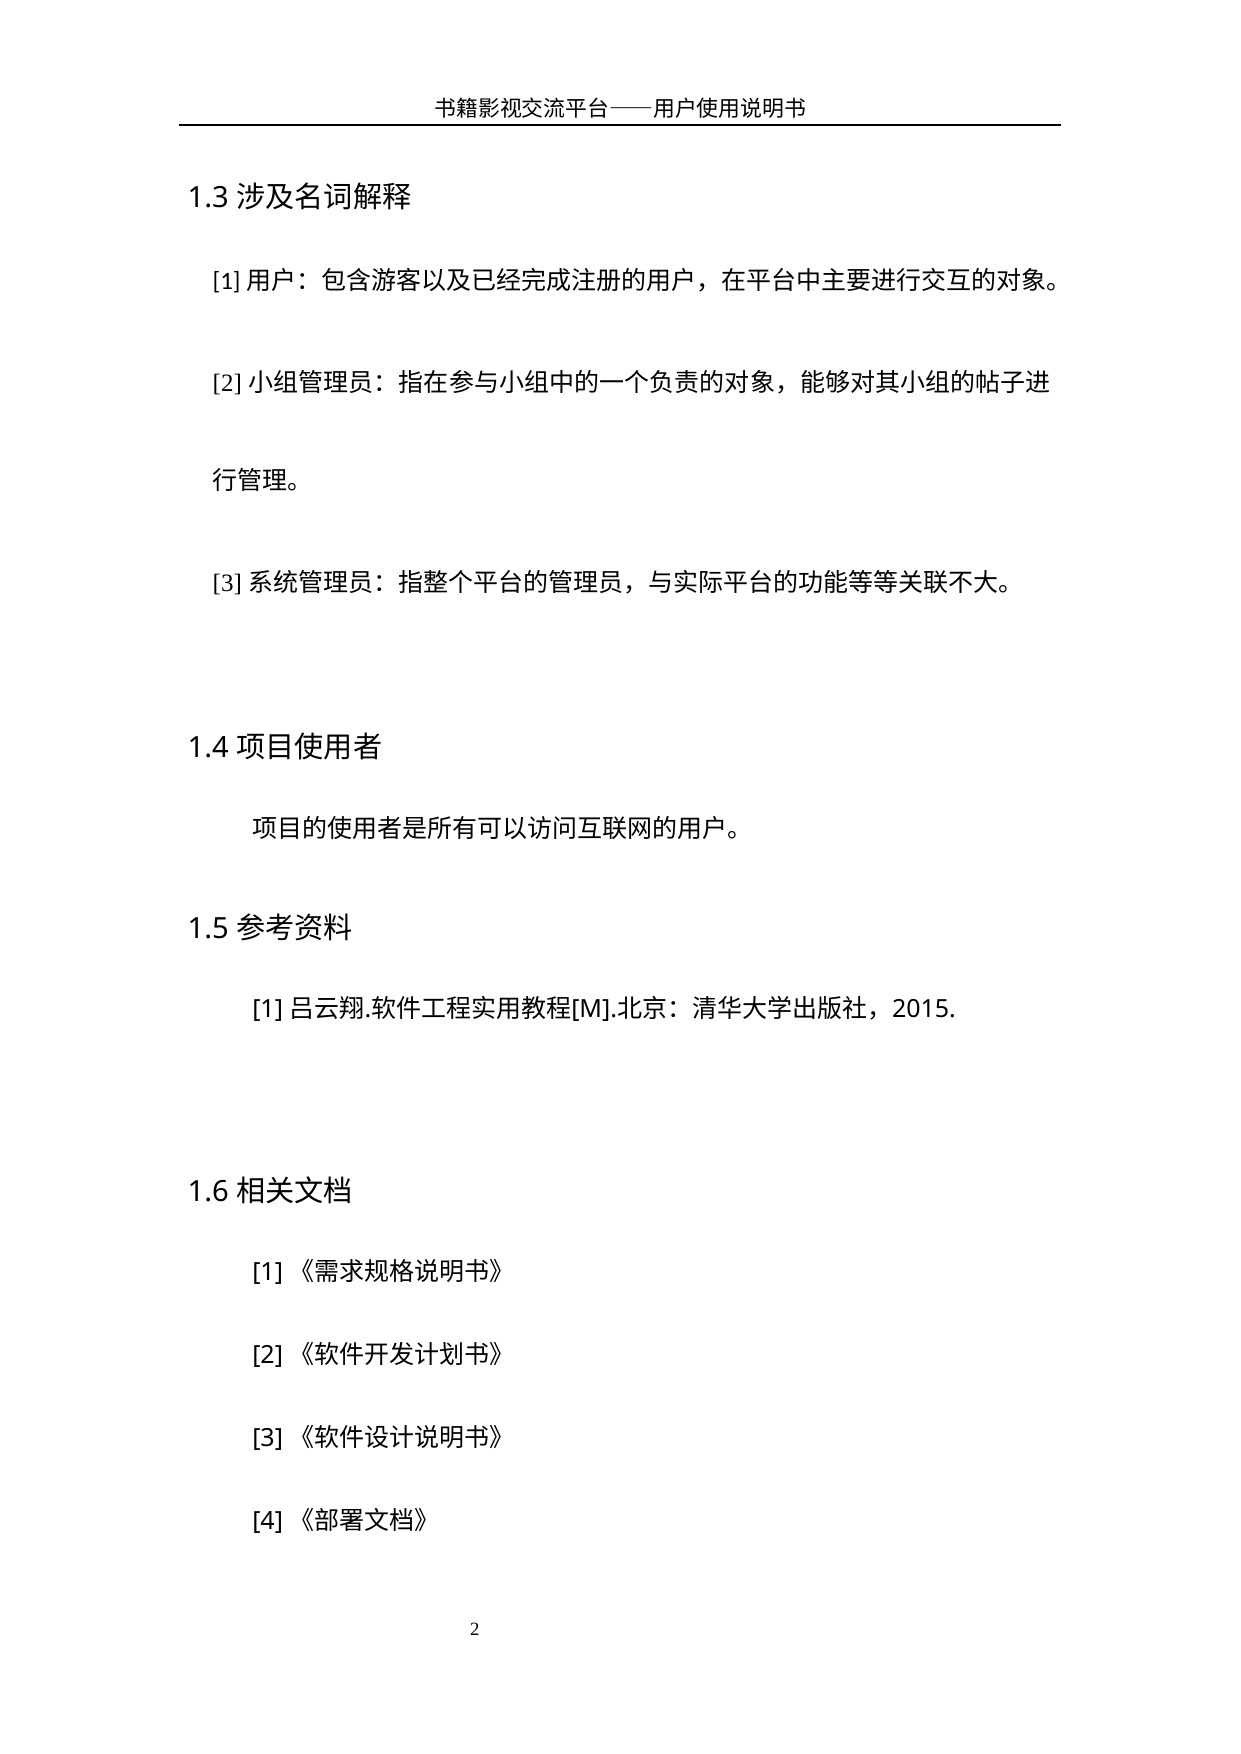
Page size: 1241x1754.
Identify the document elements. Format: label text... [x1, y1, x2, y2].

text [2] 小组管理员：指在参与小组中的一个负责的对象，能够对其小组的帖子进行管理。 [212, 348, 1053, 511]
text [3] 《软件设计说明书》 [208, 1403, 1053, 1468]
text [1] 用户：包含游客以及已经完成注册的用户，在平台中主要进行交互的对象。 [212, 246, 1053, 311]
text [3] 系统管理员：指整个平台的管理员，与实际平台的功能等等关联不大。 [212, 548, 1053, 613]
subtitle 1.6 相关文档 [187, 1156, 1053, 1221]
subtitle 1.3 涉及名词解释 [187, 163, 1053, 228]
text [2] 《软件开发计划书》 [208, 1320, 1053, 1385]
text [1] 吕云翔.软件工程实用教程[M].北京：清华大学出版社，2015. [208, 974, 1053, 1039]
text [4] 《部署文档》 [208, 1486, 1053, 1551]
text 项目的使用者是所有可以访问互联网的用户。 [208, 794, 1053, 859]
subtitle 1.4 项目使用者 [187, 713, 1053, 778]
subtitle 1.5 参考资料 [187, 893, 1053, 958]
text [1] 《需求规格说明书》 [208, 1237, 1053, 1302]
